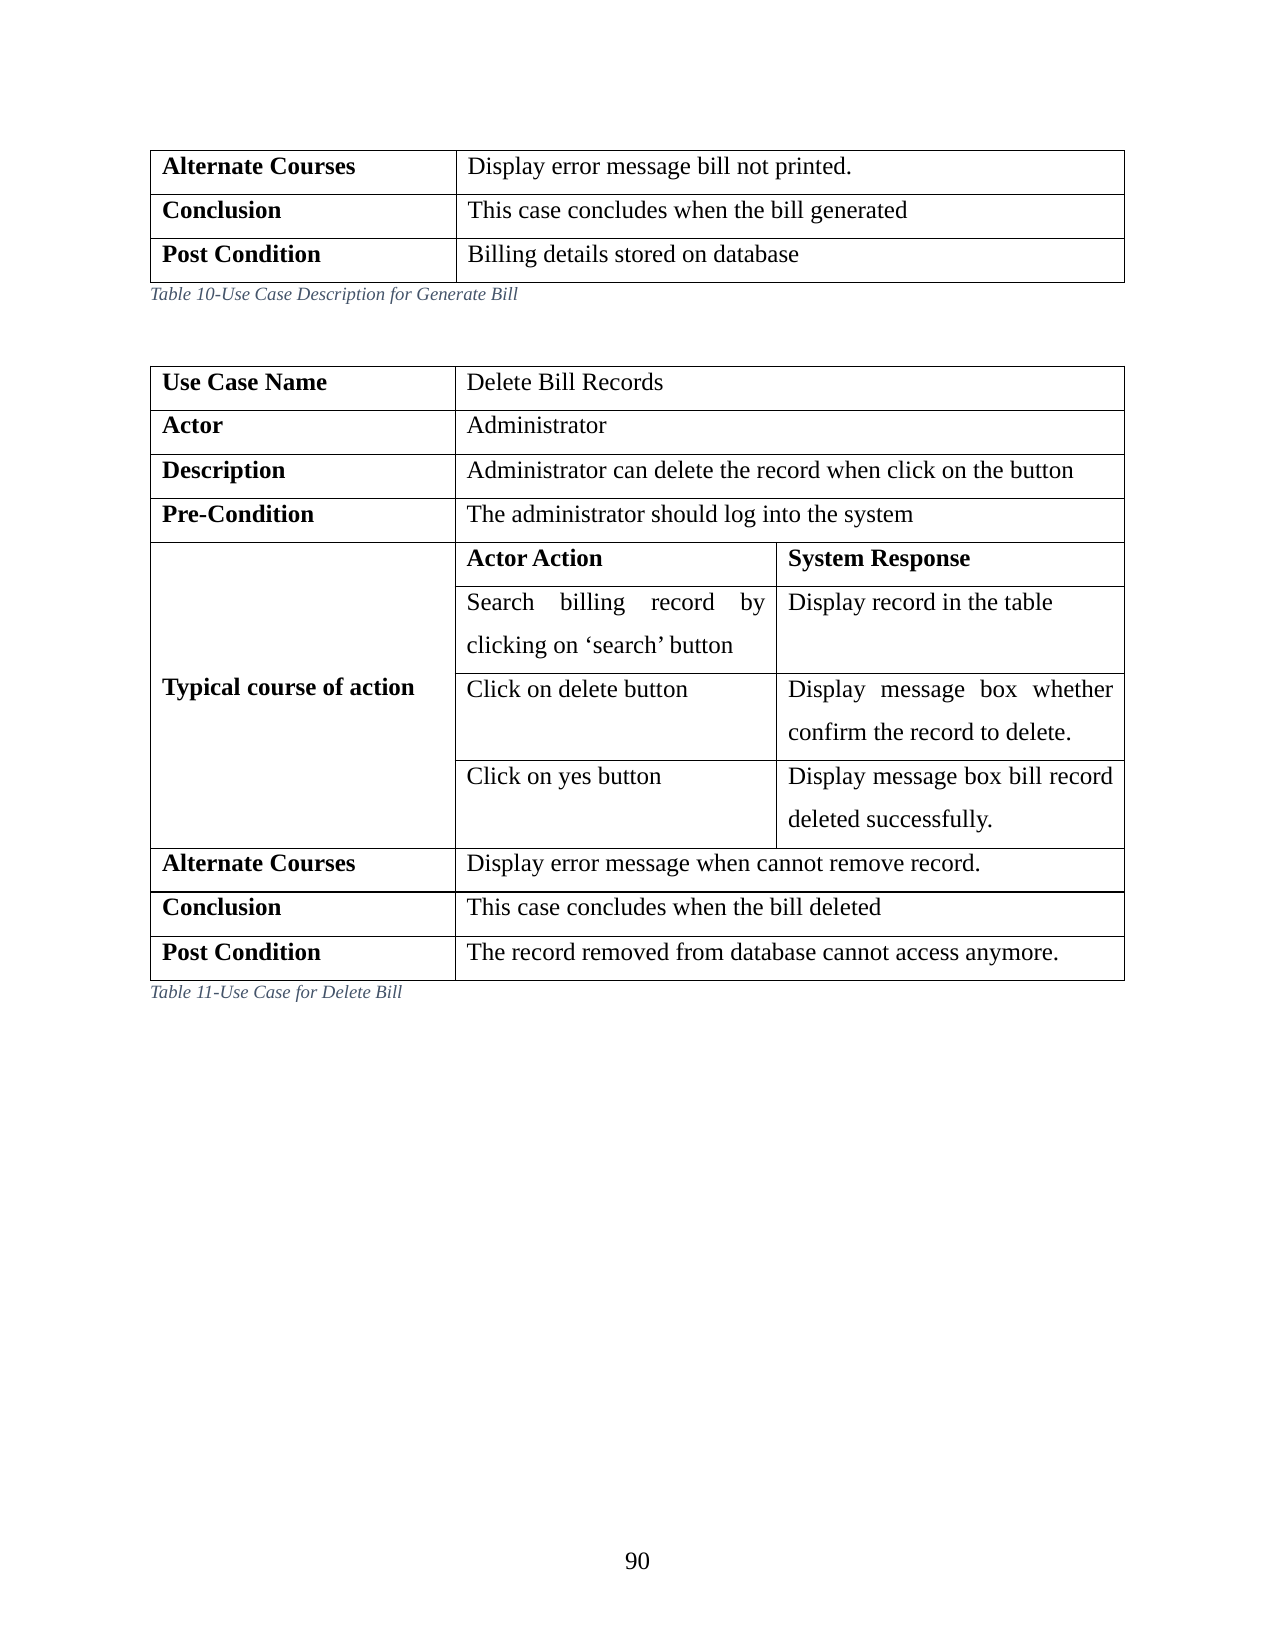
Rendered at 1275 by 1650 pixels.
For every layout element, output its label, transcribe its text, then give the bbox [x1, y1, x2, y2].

table_header Alternate Courses [151, 151, 456, 194]
table_cell Alternate Courses [151, 849, 455, 891]
table_cell Post Condition [151, 239, 456, 282]
table_cell This case concludes when the bill generated [457, 195, 1124, 238]
table_header Display error message bill not printed. [457, 151, 1124, 194]
table_cell Typical course of action [151, 543, 455, 847]
table_header Delete Bill Records [456, 367, 1124, 409]
table_cell Click on yes button [456, 761, 776, 847]
table_cell Billing details stored on database [457, 239, 1124, 282]
table_cell Display error message when cannot remove record. [456, 849, 1124, 891]
table_cell Search billing record by clicking on ‘search’ button [456, 587, 776, 673]
table_cell Conclusion [151, 195, 456, 238]
table_cell System Response [777, 543, 1124, 586]
table_cell Actor [151, 411, 455, 454]
table_header Use Case Name [151, 367, 455, 409]
table_cell The administrator should log into the system [456, 499, 1124, 542]
table_cell Conclusion [151, 893, 455, 936]
table_cell The record removed from database cannot access anymore. [456, 937, 1124, 979]
table_cell Display record in the table [777, 587, 1124, 673]
table_cell Pre-Condition [151, 499, 455, 542]
table_cell Actor Action [456, 543, 776, 586]
table_cell Administrator can delete the record when click on the button [456, 455, 1124, 498]
table_cell Display message box whether confirm the record to delete. [777, 674, 1124, 760]
table_cell Click on delete button [456, 674, 776, 760]
table_cell This case concludes when the bill deleted [456, 893, 1124, 936]
table_cell Administrator [456, 411, 1124, 454]
table_cell Description [151, 455, 455, 498]
table_cell Display message box bill record deleted successfully. [777, 761, 1124, 847]
text Table 11-Use Case for Delete Bill [150, 981, 1125, 1002]
table_cell Post Condition [151, 937, 455, 979]
text Table 10-Use Case Description for Generate Bill [150, 283, 1125, 305]
